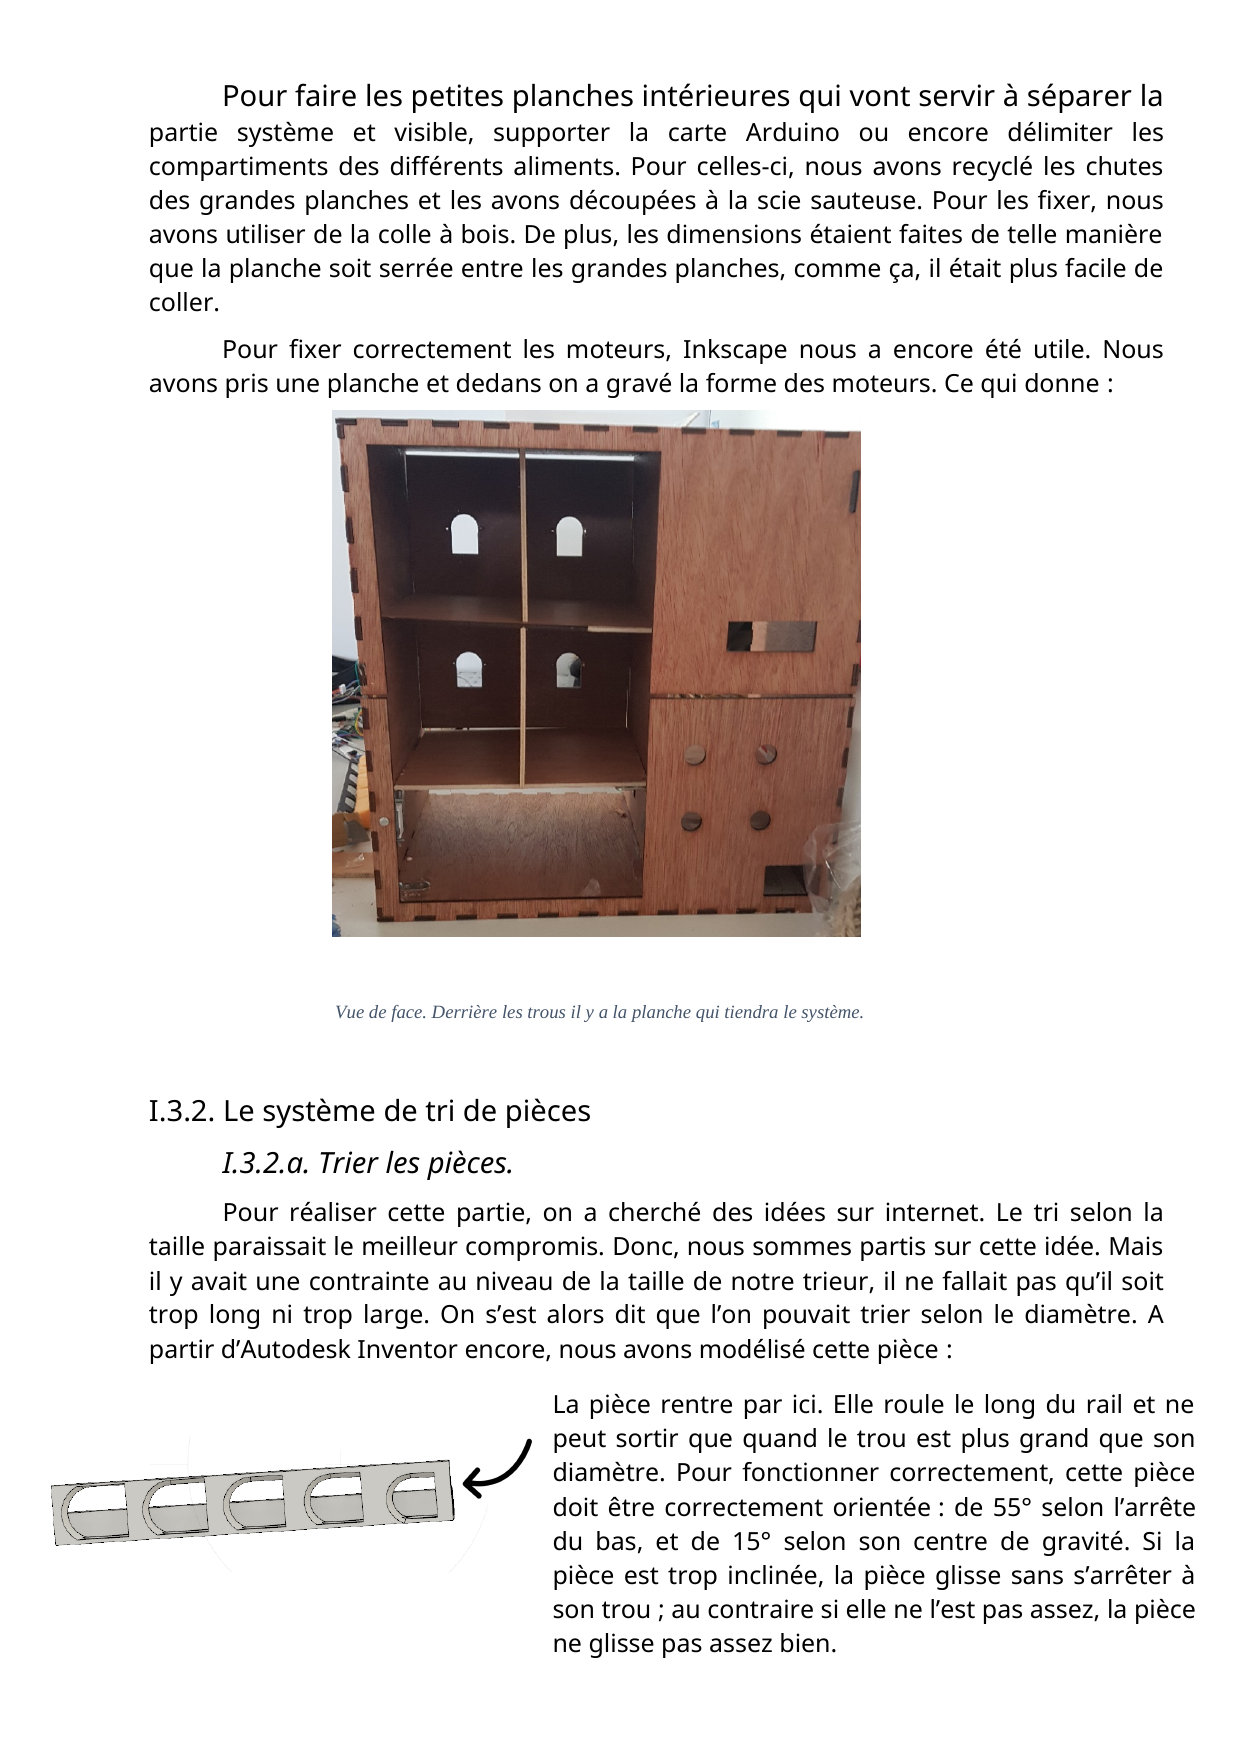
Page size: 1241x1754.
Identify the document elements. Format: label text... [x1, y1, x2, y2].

picture [24, 1404, 536, 1573]
text I.3.2.a. Trier les pièces. [75, 1143, 1165, 1182]
text Pour faire les petites planches intérieures qui vont servir à séparer la partie système et visible, supporter la carte Arduino ou encore délimiter les compartiments des différents aliments. Pour celles-ci, nous avons recyclé les chutes des grandes planches et les avons découpées à la scie sauteuse. Pour les fixer, nous avons utiliser de la colle à bois. De plus, les dimensions étaient faites de telle manière que la planche soit serrée entre les grandes planches, comme ça, il était plus facile de coller. [149, 75, 1165, 319]
text I.3.2. Le système de tri de pièces [75, 1091, 1165, 1130]
picture [332, 410, 861, 937]
text Pour réaliser cette partie, on a cherché des idées sur internet. Le tri selon la taille paraissait le meilleur compromis. Donc, nous sommes partis sur cette idée. Mais il y avait une contrainte au niveau de la taille de notre trieur, il ne fallait pas qu’il soit trop long ni trop large. On s’est alors dit que l’on pouvait trier selon le diamètre. A partir d’Autodesk Inventor encore, nous avons modélisé cette pièce : [149, 1195, 1165, 1365]
text Pour fixer correctement les moteurs, Inkscape nous a encore été utile. Nous avons pris une planche et dedans on a gravé la forme des moteurs. Ce qui donne : [149, 332, 1165, 400]
